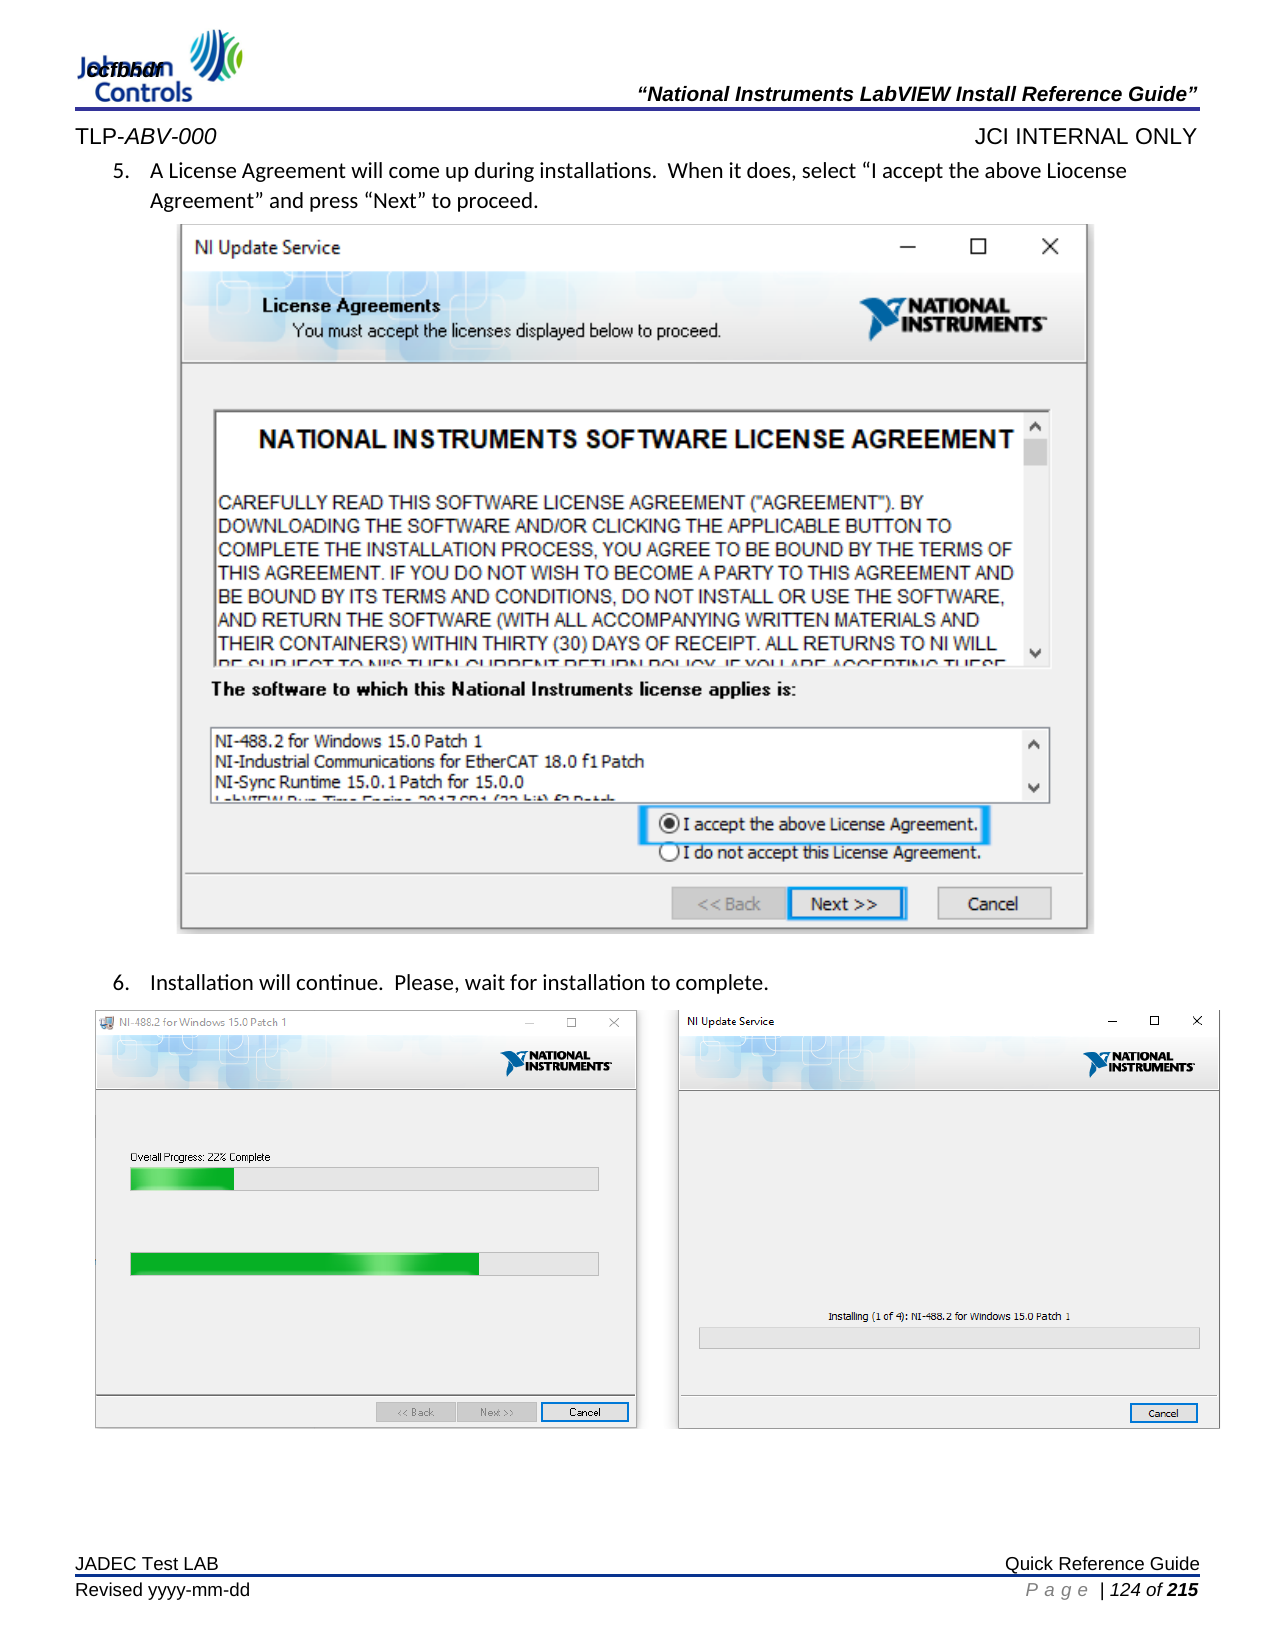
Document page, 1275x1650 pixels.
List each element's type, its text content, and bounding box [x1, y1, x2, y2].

picture [176, 224, 1099, 934]
list Installation will continue. Please, wait for installation to complete. [112, 968, 1200, 996]
picture [76, 26, 246, 105]
picture [95, 1010, 1221, 1429]
list A License Agreement will come up during installations. When it does, select “I accept the above Liocense Agreement” and press “Next” to proceed. [112, 156, 1200, 214]
